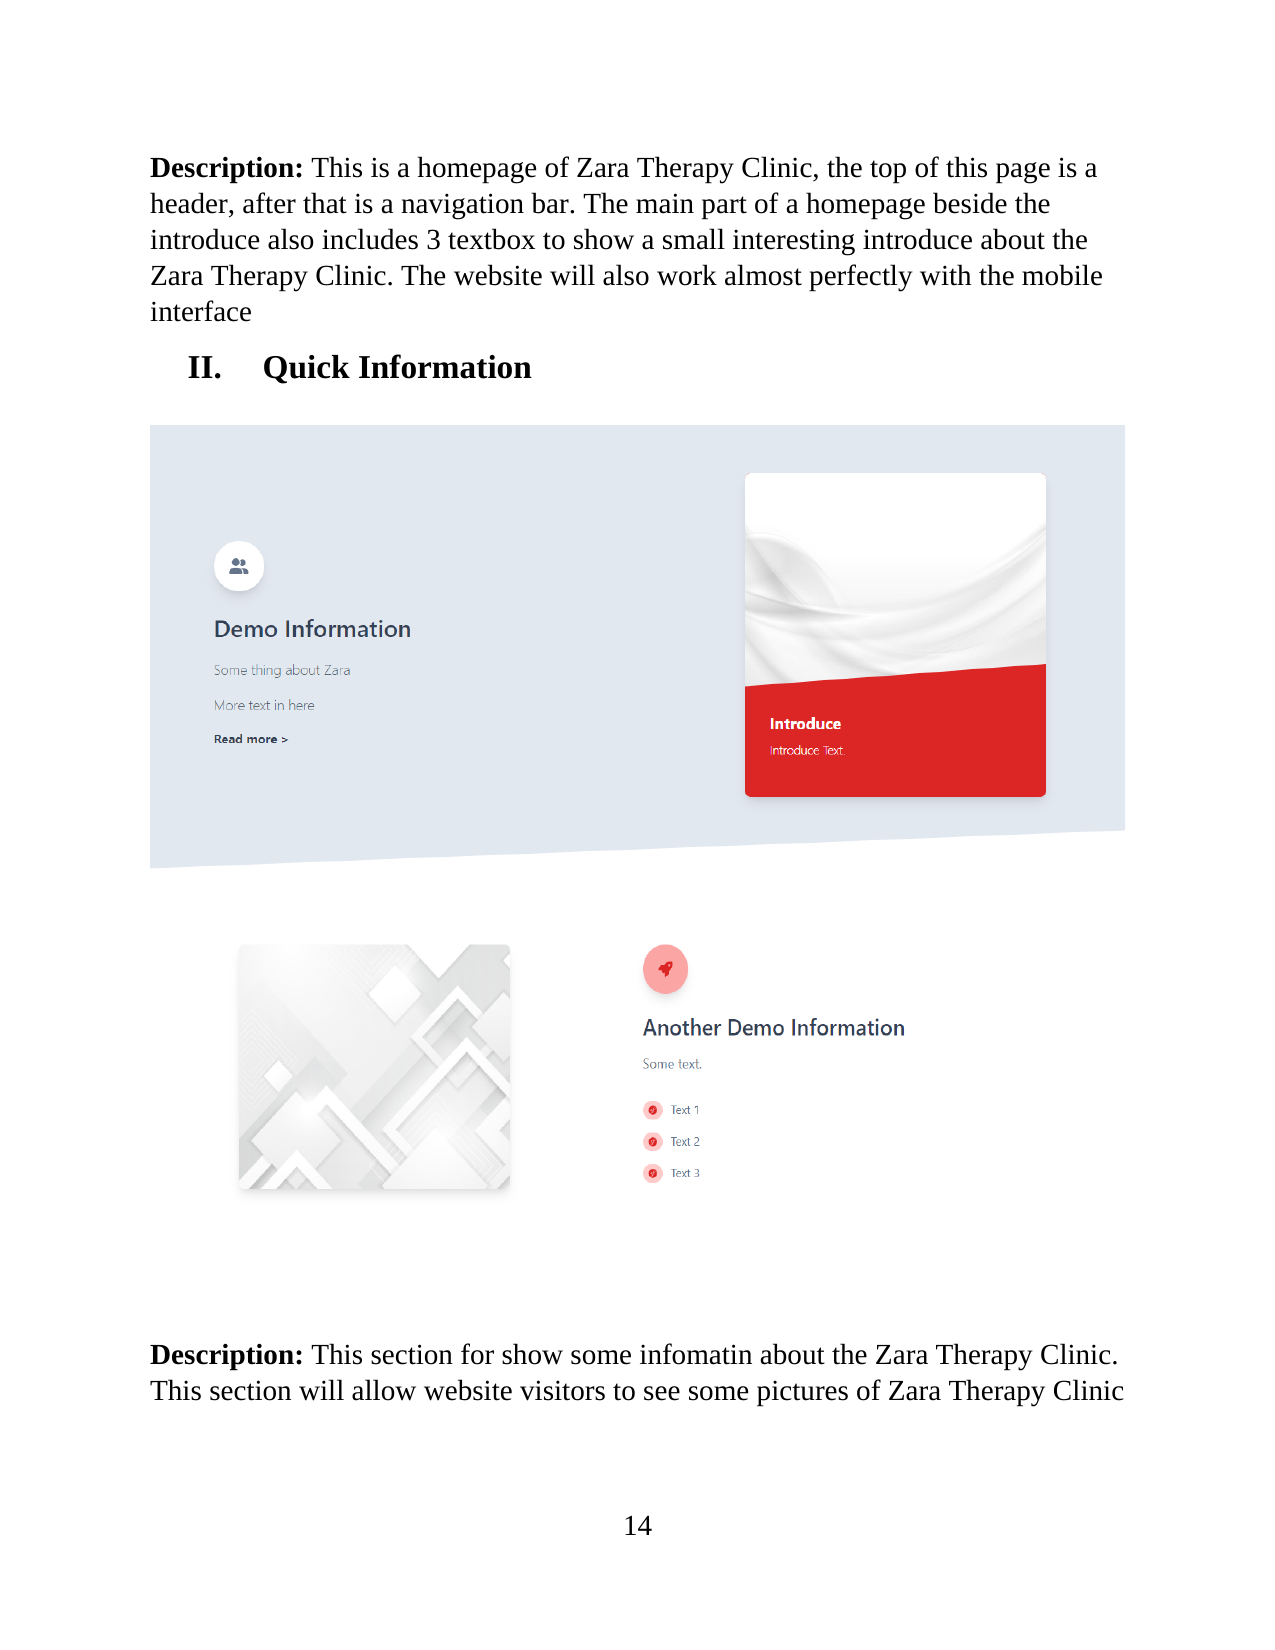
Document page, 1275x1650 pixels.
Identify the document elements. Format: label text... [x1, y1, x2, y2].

text Description: This section for show some infomatin about the Zara Therapy Clinic. This section will allow website visitors to see some pictures of Zara Therapy Clinic [150, 1337, 1125, 1407]
subtitle Quick Information [187, 347, 1125, 386]
picture [150, 887, 1125, 1318]
text Description: This is a homepage of Zara Therapy Clinic, the top of this page is a header, after that is a navigation bar. The main part of a homepage beside the introduce also includes 3 textbox to show a small interesting introduce about the Zara Therapy Clinic. The website will also work almost perfectly with the mobile interface [150, 150, 1125, 328]
picture [150, 425, 1125, 869]
